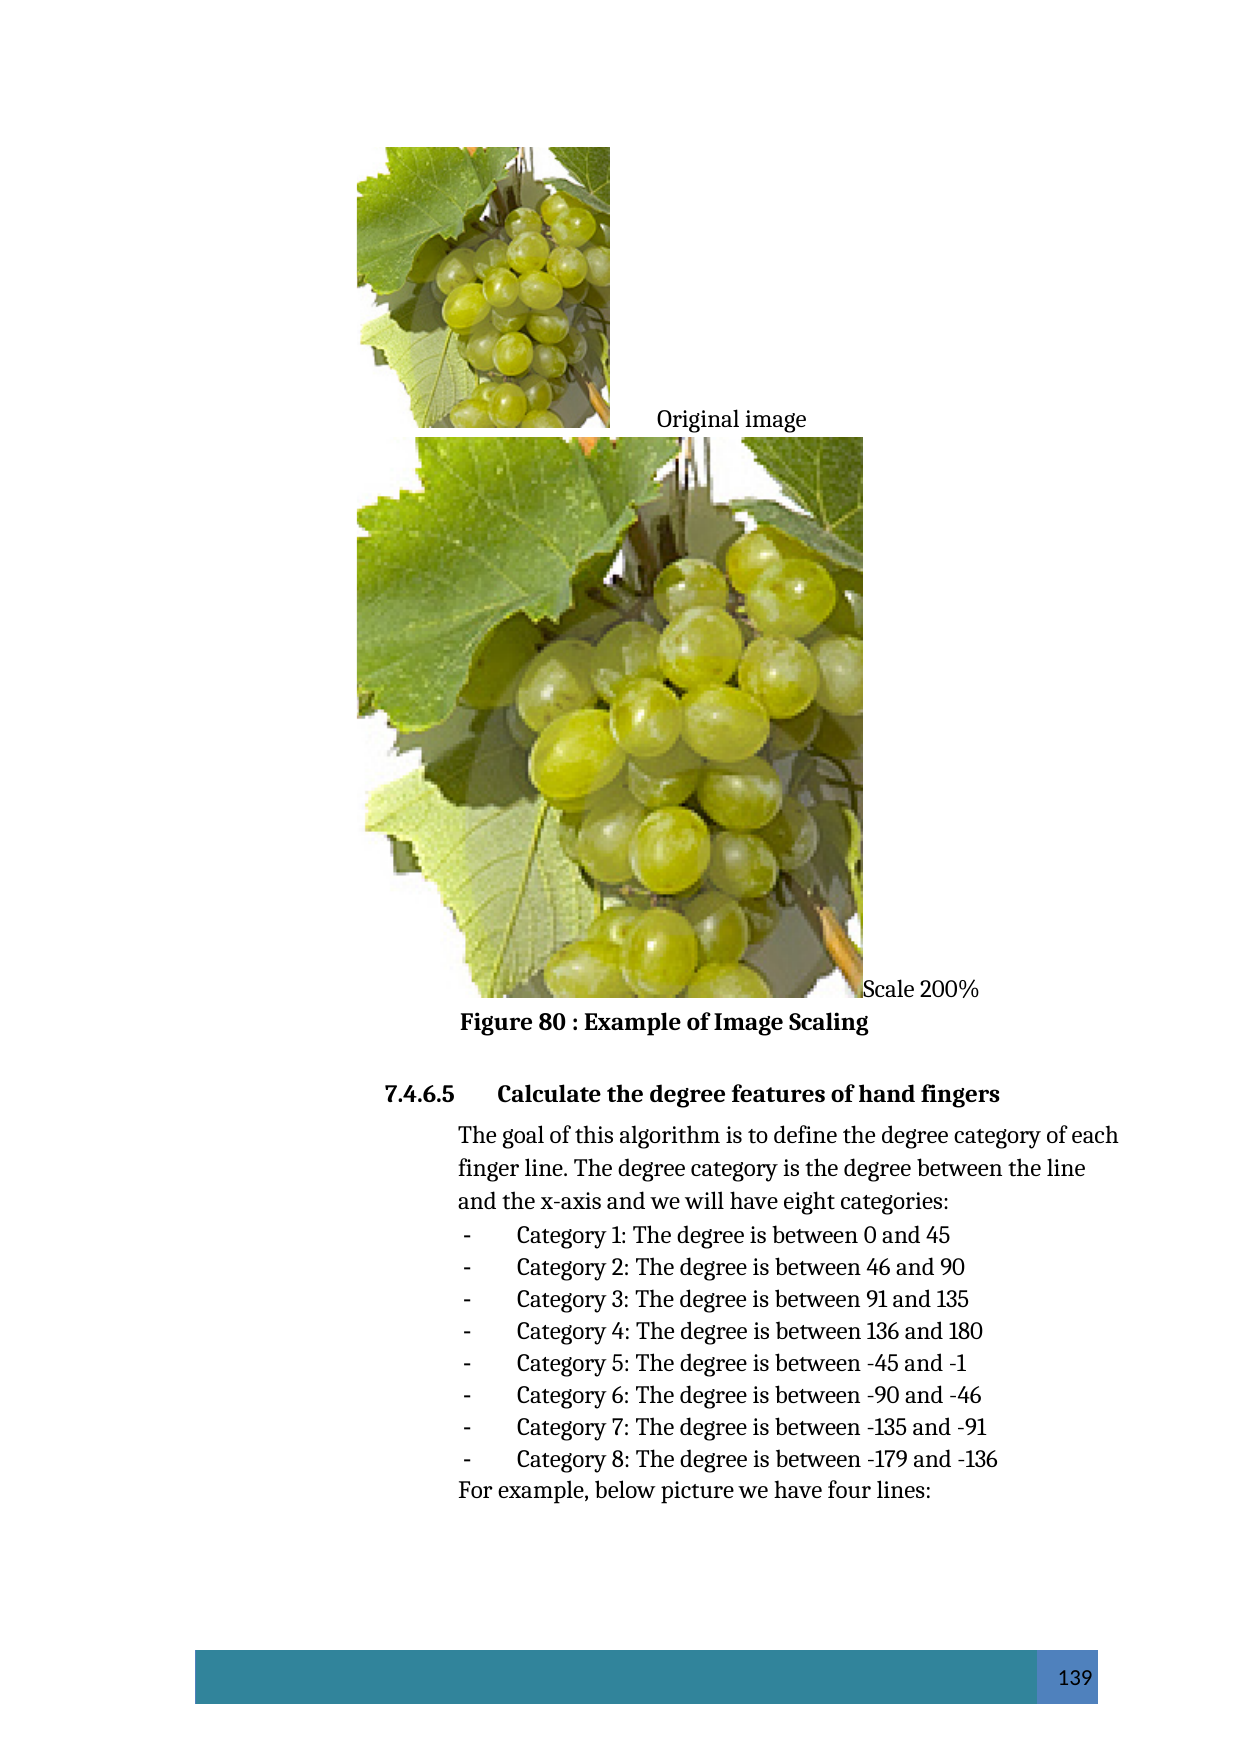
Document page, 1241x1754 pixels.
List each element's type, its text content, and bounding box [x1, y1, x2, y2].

list Category 7: The degree is between -135 and -91 [463, 1412, 1122, 1442]
text The goal of this algorithm is to define the degree category of each finger line. The degree category is the degree between the line and the x-axis and we will have eight categories: [458, 1121, 1122, 1216]
list Category 1: The degree is between 0 and 45 [463, 1220, 1122, 1250]
list Category 4: The degree is between 136 and 180 [463, 1316, 1122, 1346]
picture [356, 147, 610, 428]
picture [356, 437, 863, 998]
list Category 6: The degree is between -90 and -46 [463, 1380, 1122, 1410]
list Category 8: The degree is between -179 and -136 [463, 1444, 1122, 1474]
list Category 3: The degree is between 91 and 135 [463, 1284, 1122, 1314]
subtitle Calculate the degree features of hand fingers [385, 1080, 1122, 1109]
list Figure 80 : Example of Image Scaling [207, 1008, 1122, 1036]
text For example, below picture we have four lines: [458, 1476, 1122, 1505]
list Category 2: The degree is between 46 and 90 [463, 1252, 1122, 1282]
list Category 5: The degree is between -45 and -1 [463, 1348, 1122, 1378]
